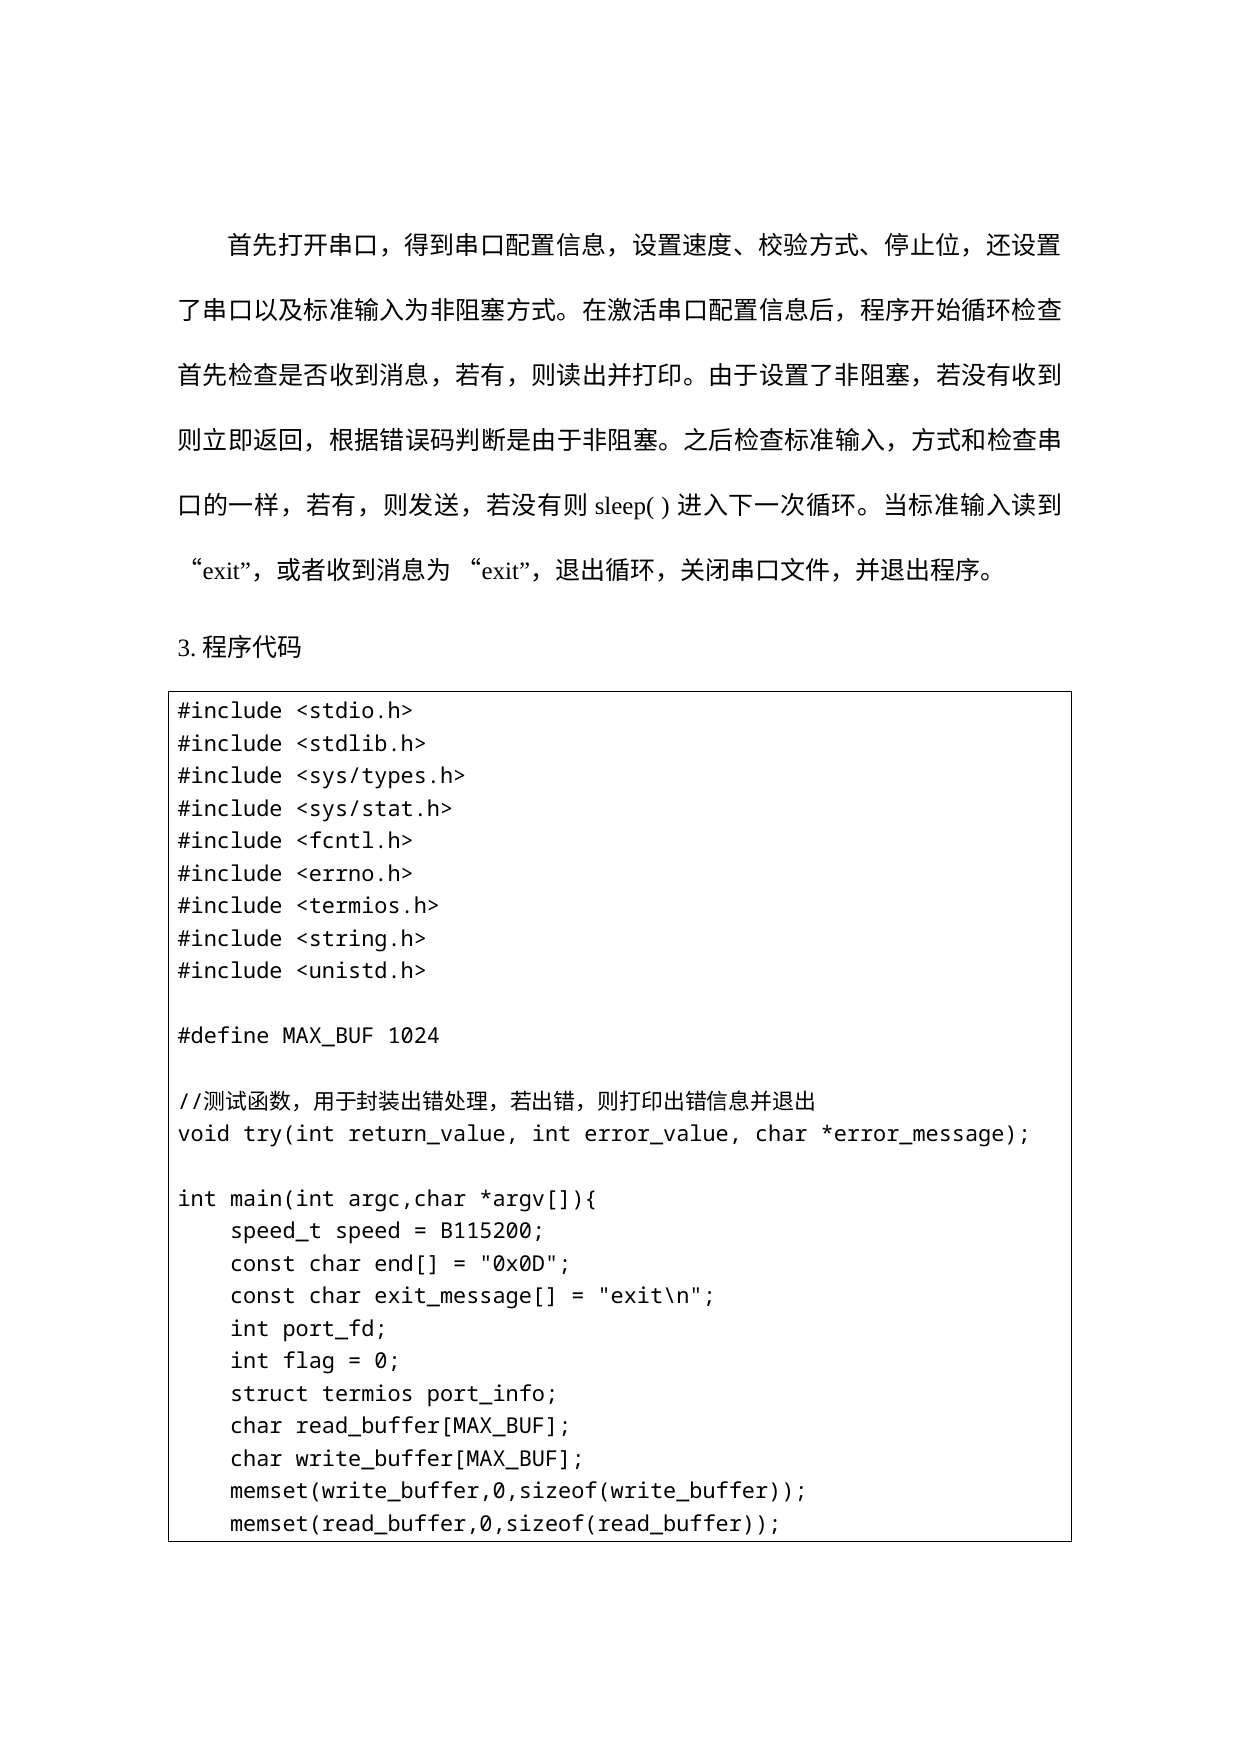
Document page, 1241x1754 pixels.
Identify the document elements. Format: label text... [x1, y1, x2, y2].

text #include <errno.h> [177, 856, 1063, 889]
text 3. 程序代码 [177, 613, 1063, 678]
text const char exit_message[] = "exit\n"; [177, 1279, 1063, 1311]
text char write_buffer[MAX_BUF]; [177, 1441, 1063, 1474]
text #include <string.h> [177, 921, 1063, 954]
text //测试函数，用于封装出错处理，若出错，则打印出错信息并退出 [177, 1084, 1063, 1116]
text memset(write_buffer,0,sizeof(write_buffer)); [177, 1474, 1063, 1503]
text speed_t speed = B115200; [177, 1214, 1063, 1246]
text void try(int return_value, int error_value, char *error_message); [177, 1116, 1063, 1149]
text #include <sys/stat.h> [177, 791, 1063, 824]
text char read_buffer[MAX_BUF]; [177, 1409, 1063, 1441]
text 首先打开串口，得到串口配置信息，设置速度、校验方式、停止位，还设置了串口以及标准输入为非阻塞方式。在激活串口配置信息后，程序开始循环检查。首先检查是否收到消息，若有，则读出并打印。由于设置了非阻塞，若没有收到，则立即返回，根据错误码判断是由于非阻塞。之后检查标准输入，方式和检查串口的一样，若有，则发送，若没有则sleep( ) 进入下一次循环。当标准输入读到 “exit”，或者收到消息为 “exit”，退出循环，关闭串口文件，并退出程序。 [177, 211, 1063, 601]
text #include <termios.h> [177, 889, 1063, 921]
text #include <fcntl.h> [177, 824, 1063, 856]
text #define MAX_BUF 1024 [177, 1019, 1063, 1051]
text int main(int argc,char *argv[]){ [177, 1181, 1063, 1214]
text #include <stdio.h> [169, 692, 1071, 726]
text const char end[] = "0x0D"; [177, 1246, 1063, 1279]
text #include <sys/types.h> [177, 759, 1063, 791]
text memset(read_buffer,0,sizeof(read_buffer)); [169, 1503, 1071, 1541]
text #include <stdlib.h> [177, 726, 1063, 759]
text #include <unistd.h> [177, 954, 1063, 986]
text int port_fd; [177, 1311, 1063, 1344]
text struct termios port_info; [177, 1376, 1063, 1409]
text int flag = 0; [177, 1344, 1063, 1376]
